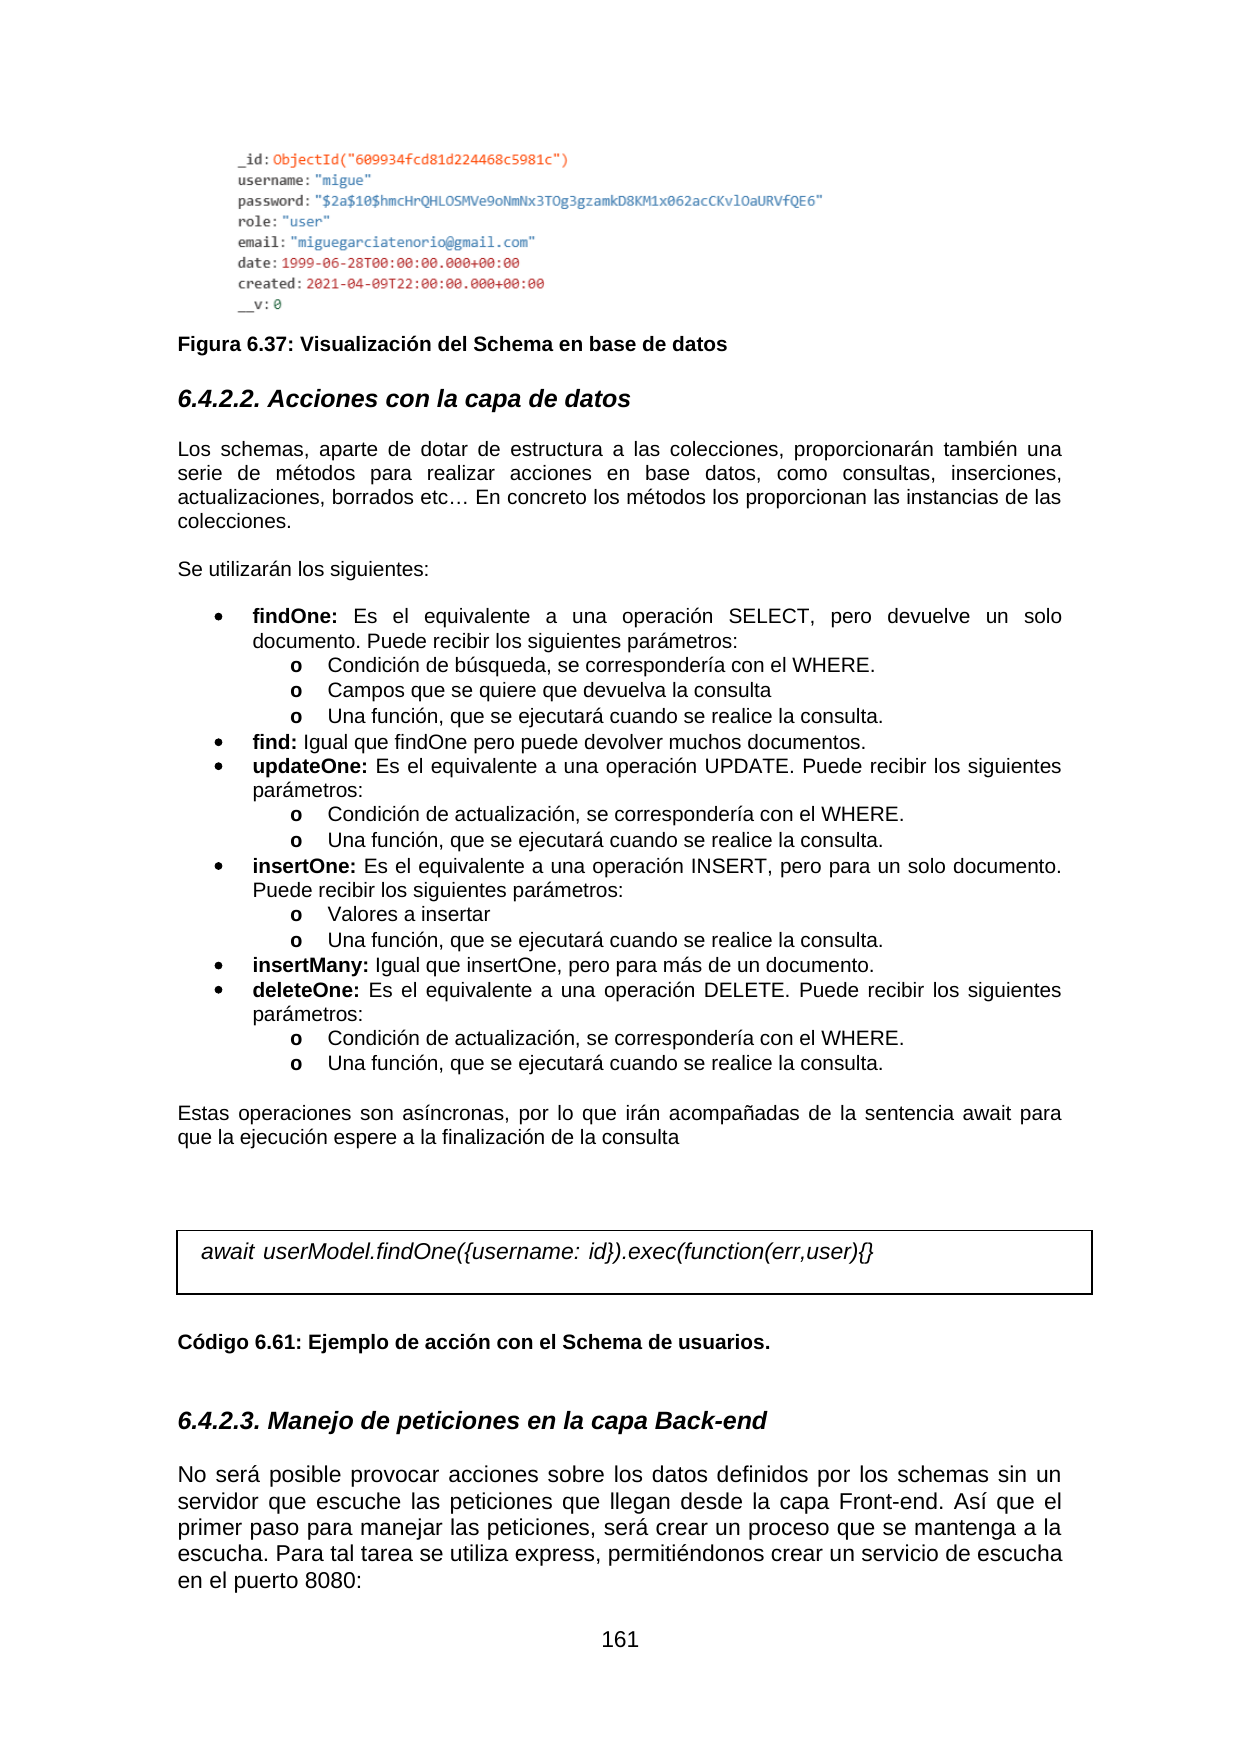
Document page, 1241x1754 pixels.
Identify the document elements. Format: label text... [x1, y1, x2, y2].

list insertOne: Es el equivalente a una operación INSERT, pero para un solo documento. Puede recibir los siguientes parámetros: [215, 854, 1063, 902]
list Una función, que se ejecutará cuando se realice la consulta. [290, 927, 1063, 953]
text Estas operaciones son asíncronas, por lo que irán acompañadas de la sentencia await para que la ejecución espere a la finalización de la consulta [177, 1101, 1063, 1149]
list Una función, que se ejecutará cuando se realice la consulta. [290, 704, 1063, 730]
text No será posible provocar acciones sobre los datos definidos por los schemas sin un servidor que escuche las peticiones que llegan desde la capa Front-end. Así que el primer paso para manejar las peticiones, será crear un proceso que se mantenga a la escucha. Para tal tarea se utiliza express, permitiéndonos crear un servicio de escucha en el puerto 8080: [177, 1461, 1063, 1593]
subtitle 6.4.2.2. Acciones con la capa de datos [177, 384, 1063, 413]
text Figura 6.37: Visualización del Schema en base de datos [177, 332, 1063, 356]
list Campos que se quiere que devuelva la consulta [290, 678, 1063, 704]
list updateOne: Es el equivalente a una operación UPDATE. Puede recibir los siguientes parámetros: [215, 754, 1063, 802]
picture [177, 147, 1063, 332]
list Condición de actualización, se correspondería con el WHERE. [290, 802, 1063, 828]
list Una función, que se ejecutará cuando se realice la consulta. [290, 828, 1063, 854]
list insertMany: Igual que insertOne, pero para más de un documento. [215, 953, 1063, 977]
list Valores a insertar [290, 902, 1063, 927]
list Condición de actualización, se correspondería con el WHERE. [290, 1025, 1063, 1051]
text Código 6.61: Ejemplo de acción con el Schema de usuarios. [177, 1330, 1063, 1354]
subtitle 6.4.2.3. Manejo de peticiones en la capa Back-end [177, 1406, 1063, 1435]
list findOne: Es el equivalente a una operación SELECT, pero devuelve un solo documento. Puede recibir los siguientes parámetros: [215, 604, 1063, 652]
list Una función, que se ejecutará cuando se realice la consulta. [290, 1051, 1063, 1077]
text Se utilizarán los siguientes: [177, 556, 1063, 580]
list deleteOne: Es el equivalente a una operación DELETE. Puede recibir los siguientes parámetros: [215, 977, 1063, 1025]
list Condición de búsqueda, se correspondería con el WHERE. [290, 652, 1063, 678]
text Los schemas, aparte de dotar de estructura a las colecciones, proporcionarán también una serie de métodos para realizar acciones en base datos, como consultas, inserciones, actualizaciones, borrados etc… En concreto los métodos los proporcionan las instancias de las colecciones. [177, 437, 1063, 532]
list find: Igual que findOne pero puede devolver muchos documentos. [215, 730, 1063, 754]
